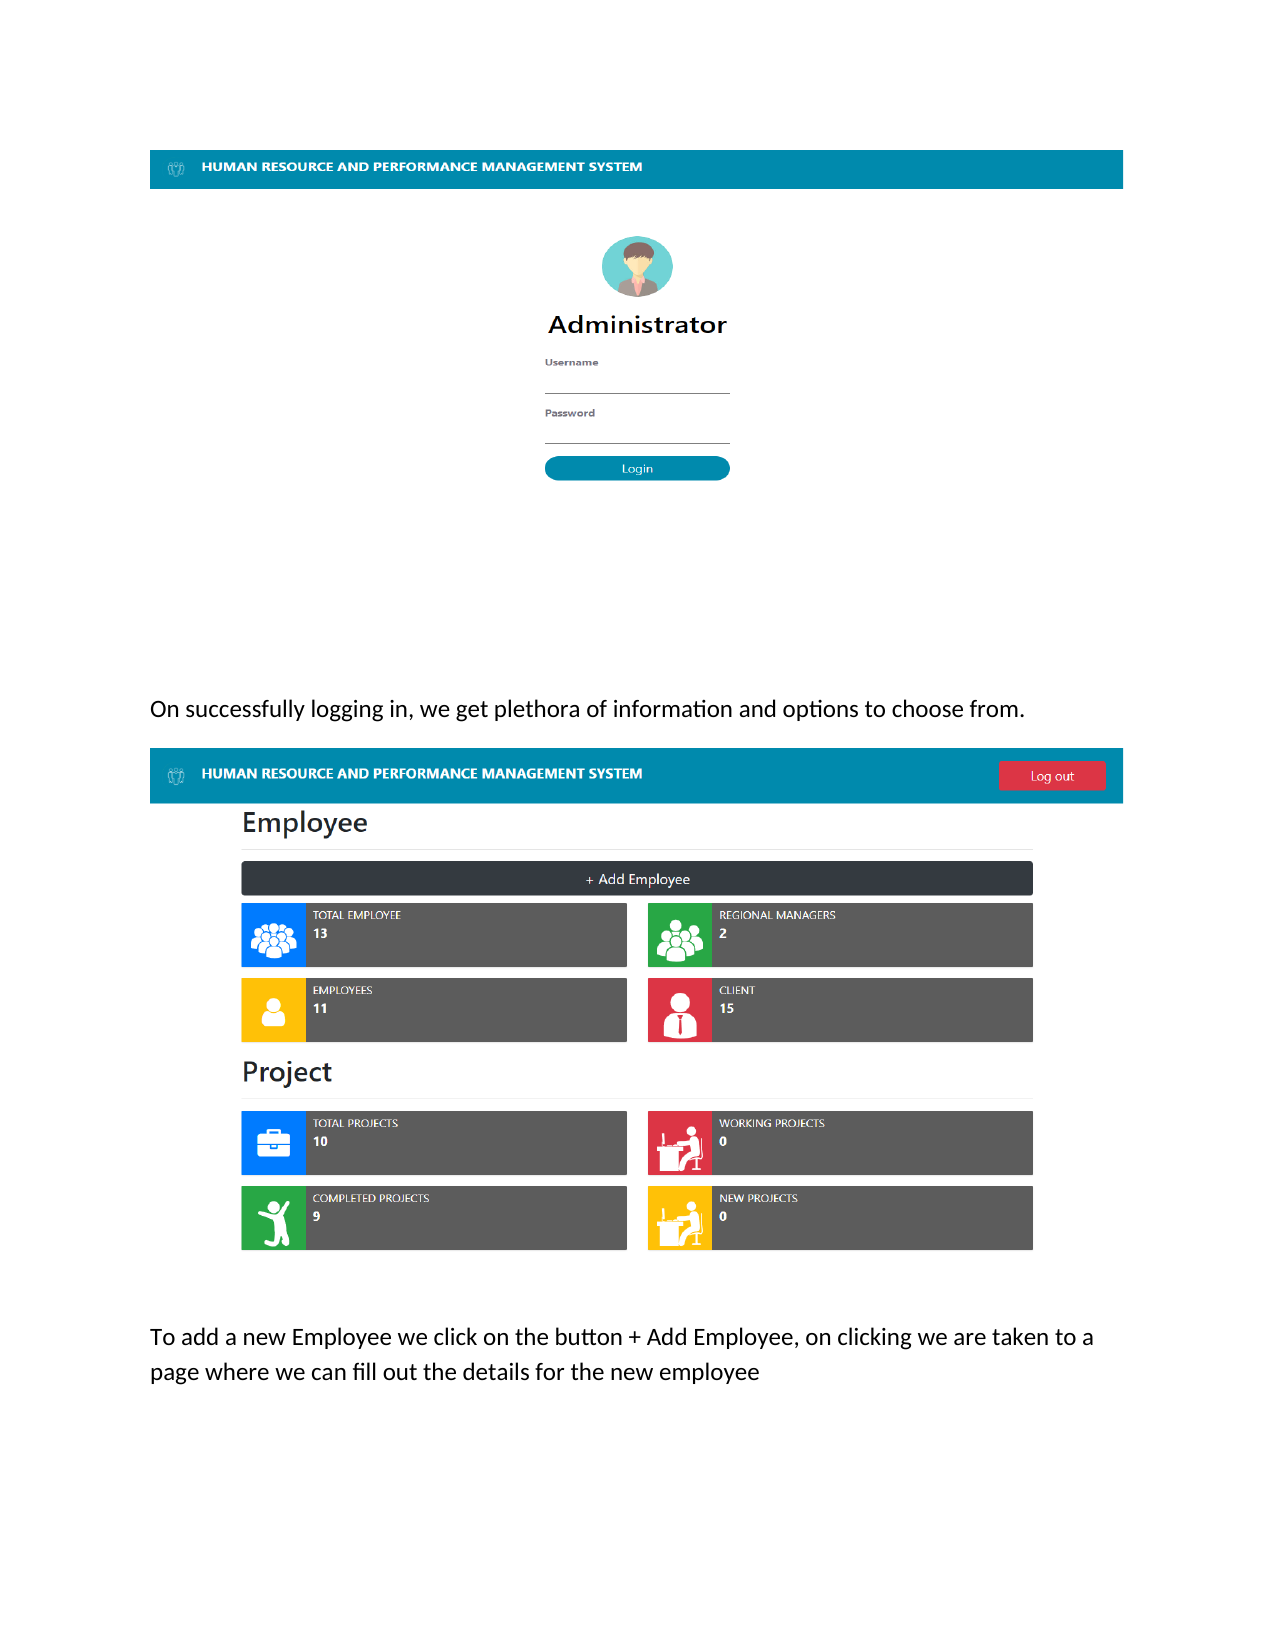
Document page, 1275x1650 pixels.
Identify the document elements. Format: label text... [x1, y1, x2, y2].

picture [220, 163, 231, 170]
picture [419, 769, 424, 778]
picture [448, 769, 455, 778]
text On successfully logging in, we get plethora of information and options to choose from. [150, 693, 1125, 723]
picture [631, 769, 641, 778]
picture [483, 769, 490, 778]
picture [150, 190, 1124, 613]
picture [451, 163, 464, 170]
text To add a new Employee we click on the button + Add Employee, on clicking we are taken to a page where we can fill out the details for the new employee [150, 1322, 1125, 1387]
picture [491, 769, 497, 778]
picture [391, 163, 397, 170]
picture [309, 163, 315, 170]
picture [419, 163, 425, 170]
picture [232, 769, 244, 778]
picture [339, 769, 344, 777]
picture [441, 769, 448, 778]
picture [150, 804, 1124, 1297]
picture [321, 769, 328, 778]
picture [267, 769, 274, 778]
picture [456, 769, 464, 778]
picture [546, 769, 552, 778]
picture [309, 769, 315, 778]
picture [483, 163, 490, 170]
picture [441, 163, 448, 170]
picture [391, 769, 397, 778]
picture [379, 769, 385, 778]
picture [238, 163, 244, 170]
picture [428, 769, 438, 778]
picture [528, 769, 535, 778]
picture [321, 163, 328, 170]
picture [280, 771, 289, 778]
picture [631, 163, 641, 170]
picture [220, 769, 231, 778]
picture [396, 769, 402, 778]
picture [497, 769, 503, 776]
picture [1000, 762, 1105, 790]
picture [379, 163, 385, 170]
picture [428, 163, 438, 170]
picture [567, 769, 575, 778]
picture [546, 163, 552, 170]
